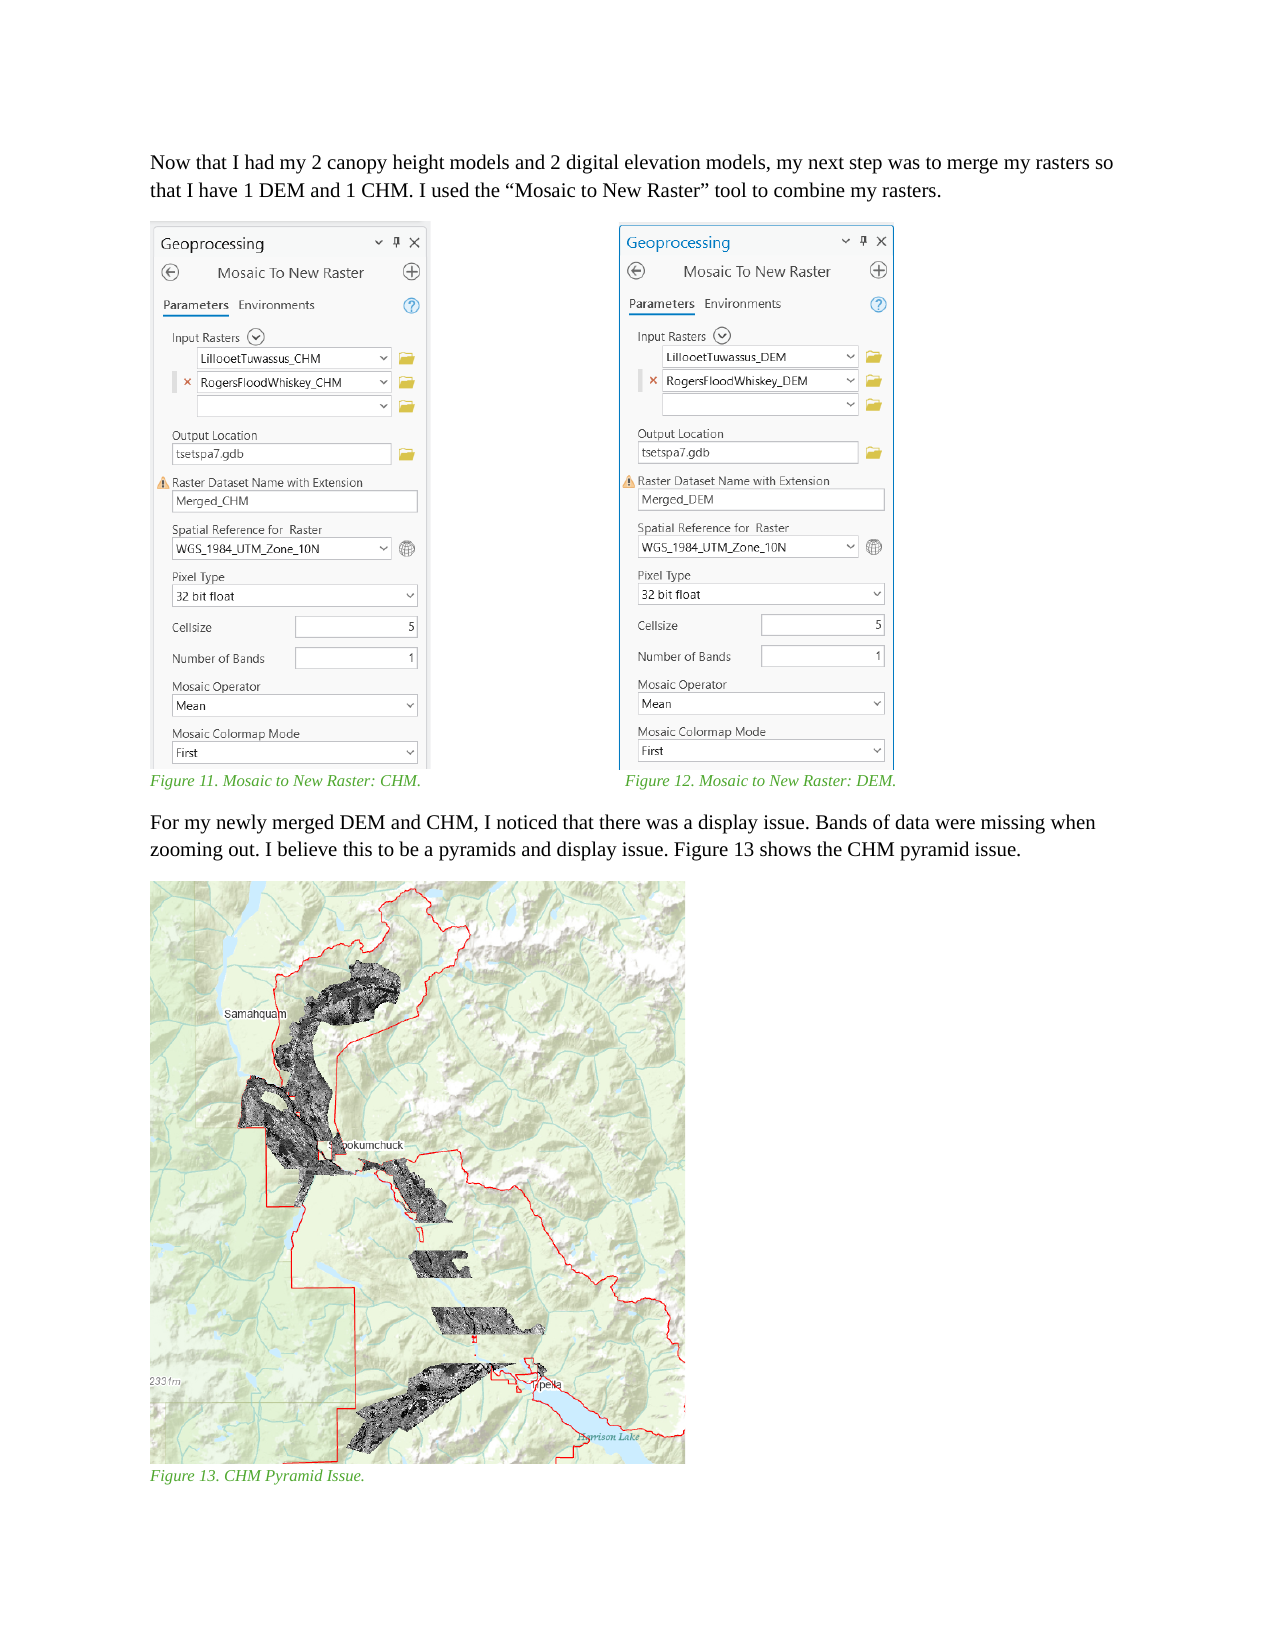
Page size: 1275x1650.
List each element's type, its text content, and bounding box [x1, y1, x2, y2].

text For my newly merged DEM and CHM, I noticed that there was a display issue. Bands of data were missing when zooming out. I believe this to be a pyramids and display issue. Figure 13 shows the CHM pyramid issue. [150, 809, 1125, 861]
picture [150, 881, 686, 1464]
text Now that I had my 2 canopy height models and 2 digital elevation models, my next step was to merge my rasters so that I have 1 DEM and 1 CHM. I used the “Mosaic to New Raster” tool to combine my rasters. [150, 150, 1125, 202]
picture [150, 221, 431, 769]
